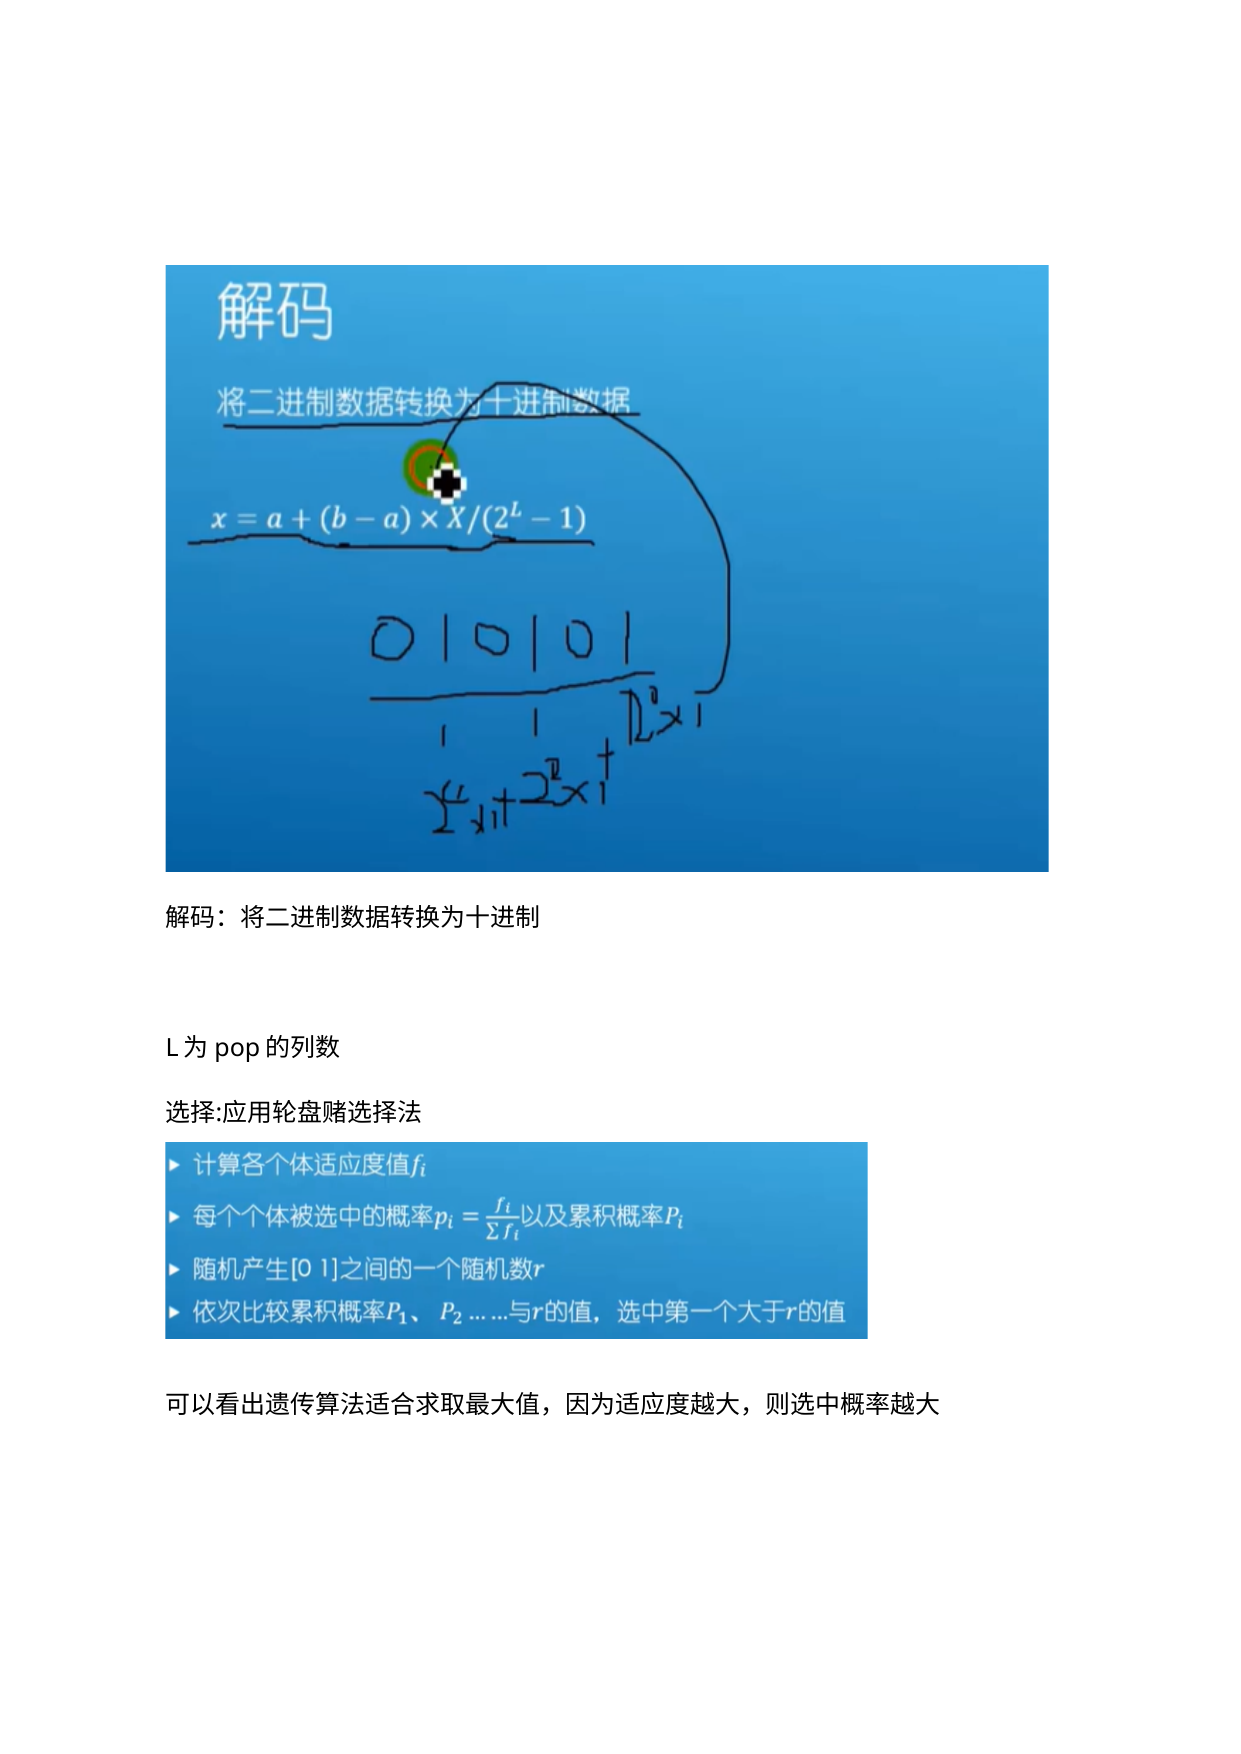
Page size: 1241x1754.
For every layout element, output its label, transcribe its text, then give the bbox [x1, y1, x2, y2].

picture [165, 265, 1049, 872]
picture [165, 1142, 868, 1339]
text 选择:应用轮盘赌选择法 [165, 1078, 1087, 1143]
text 可以看出遗传算法适合求取最大值，因为适应度越大，则选中概率越大 [165, 1370, 1087, 1435]
text L为 pop的列数 [165, 948, 1087, 1078]
